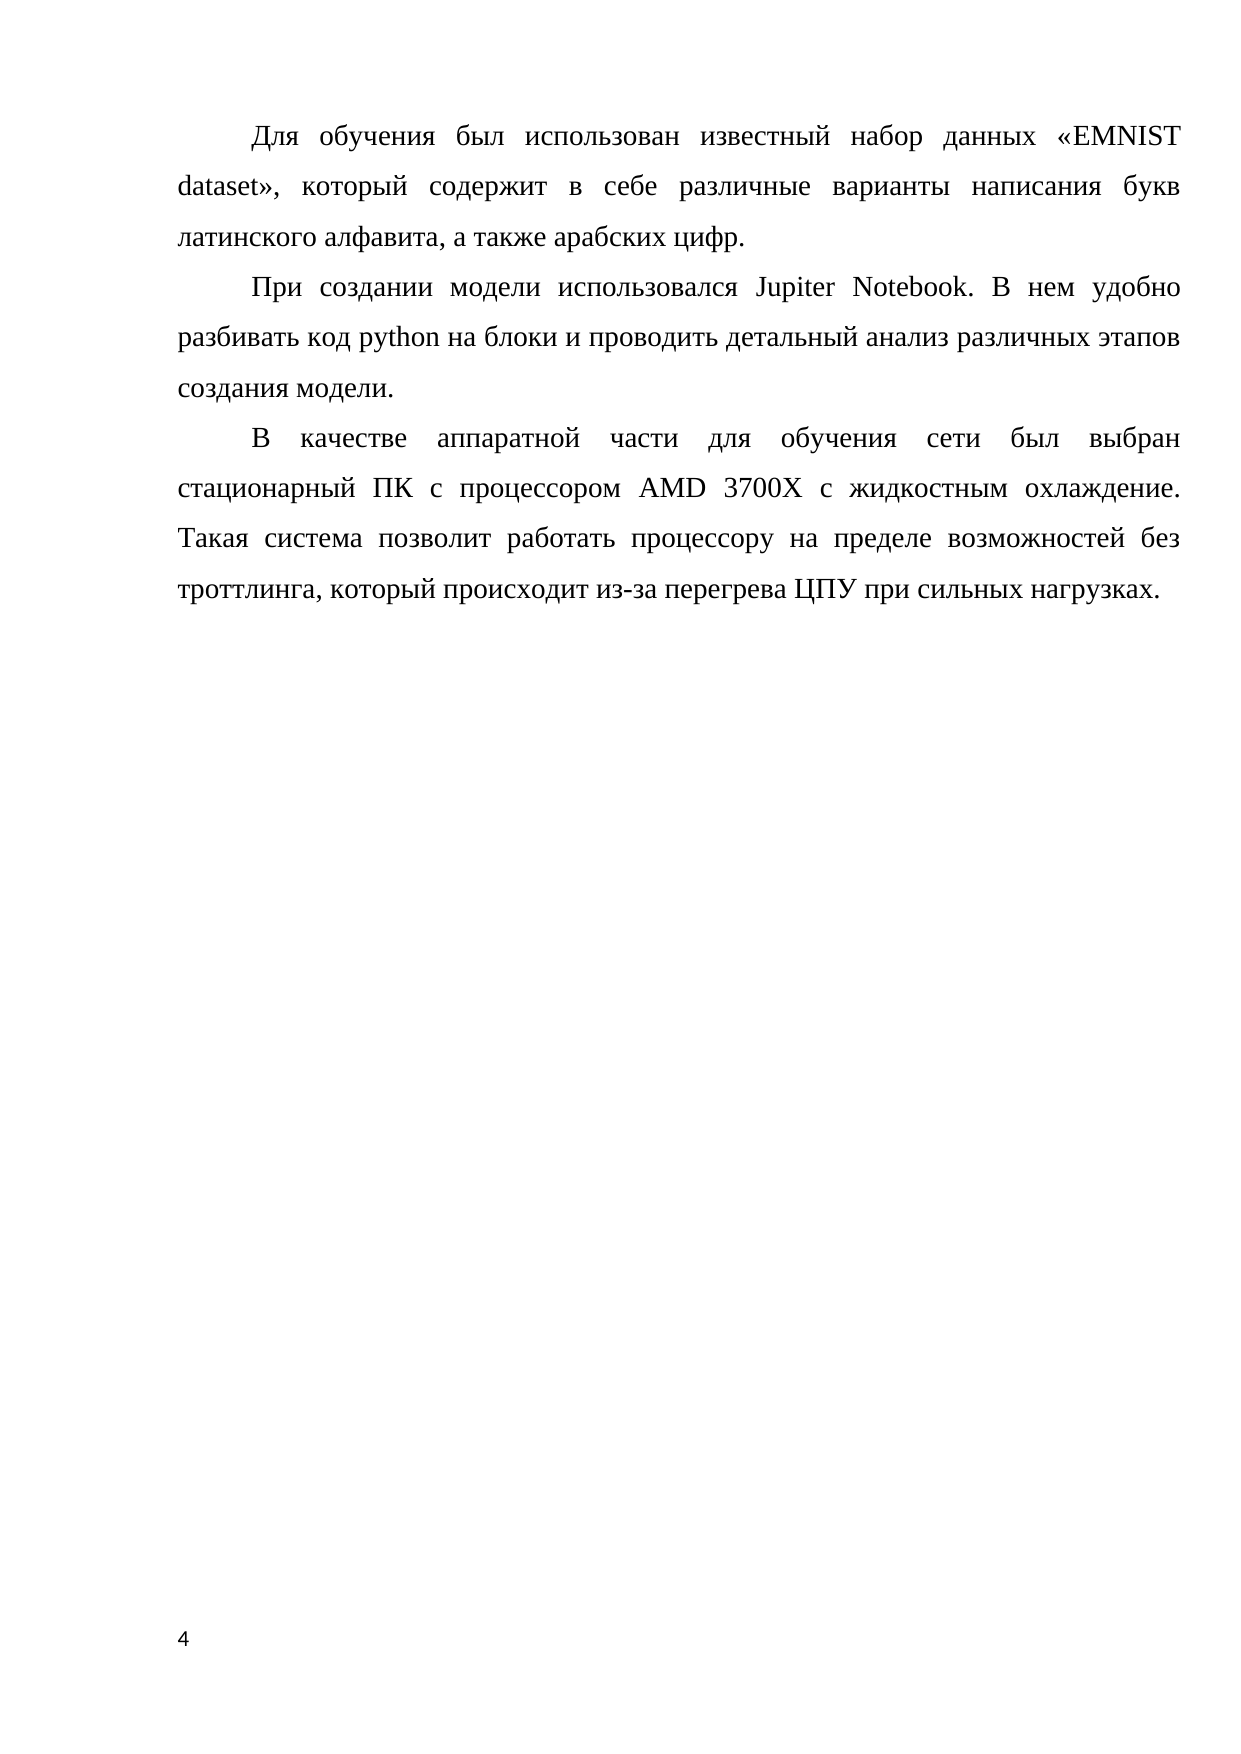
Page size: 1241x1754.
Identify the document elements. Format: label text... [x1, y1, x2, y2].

text Для обучения был использован известный набор данных «EMNIST dataset», который содержит в себе различные варианты написания букв латинского алфавита, а также арабских цифр. [177, 118, 1181, 252]
text В качестве аппаратной части для обучения сети был выбран стационарный ПК с процессором AMD 3700X с жидкостным охлаждение. Такая система позволит работать процессору на пределе возможностей без троттлинга, который происходит из-за перегрева ЦПУ при сильных нагрузках. [177, 420, 1181, 604]
text При создании модели использовался Jupiter Notebook. В нем удобно разбивать код python на блоки и проводить детальный анализ различных этапов создания модели. [177, 269, 1181, 403]
